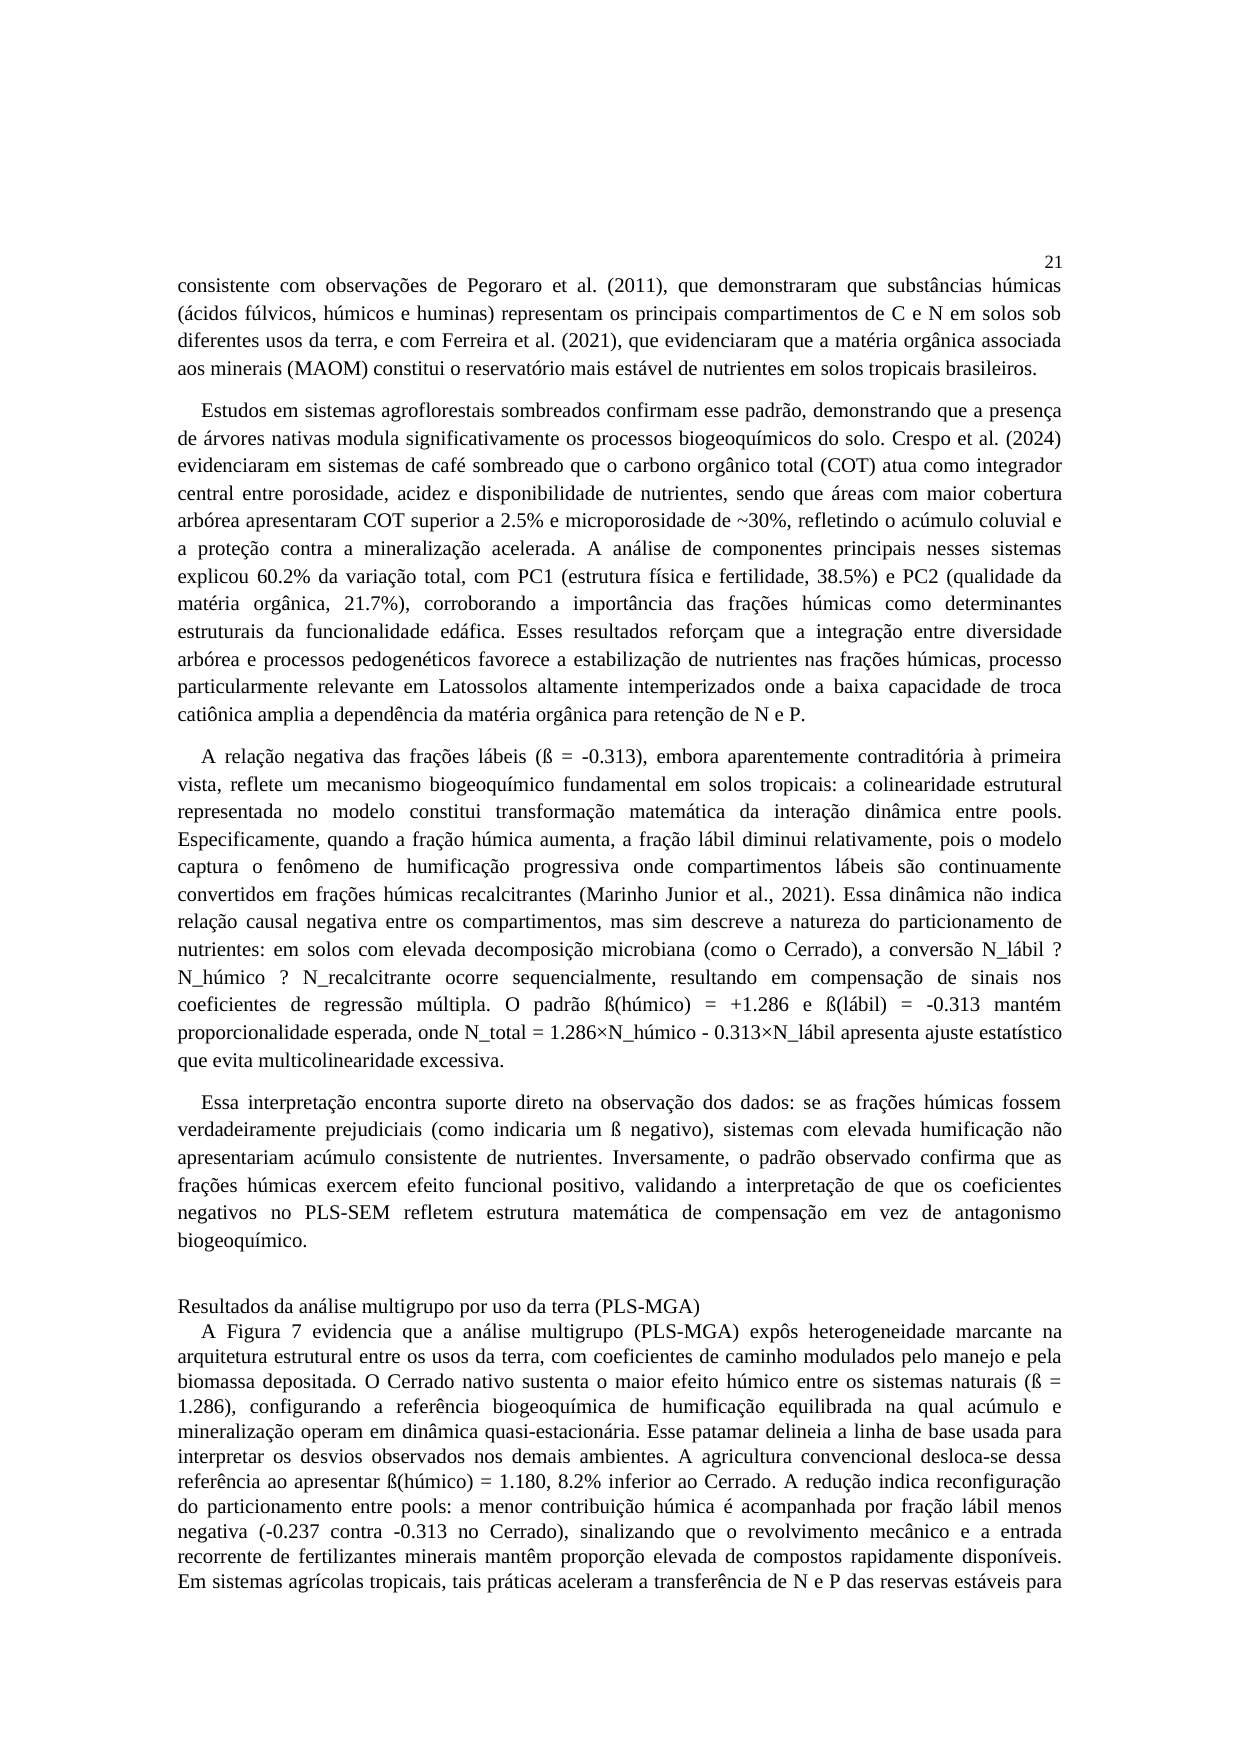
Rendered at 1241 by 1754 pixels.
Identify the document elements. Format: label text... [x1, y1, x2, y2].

subtitle Resultados da análise multigrupo por uso da terra (PLS-MGA) [177, 1293, 1063, 1318]
text A relação negativa das frações lábeis (ß = -0.313), embora aparentemente contraditória à primeira vista, reflete um mecanismo biogeoquímico fundamental em solos tropicais: a colinearidade estrutural representada no modelo constitui transformação matemática da interação dinâmica entre pools. Especificamente, quando a fração húmica aumenta, a fração lábil diminui relativamente, pois o modelo captura o fenômeno de humificação progressiva onde compartimentos lábeis são continuamente convertidos em frações húmicas recalcitrantes (Marinho Junior et al., 2021). Essa dinâmica não indica relação causal negativa entre os compartimentos, mas sim descreve a natureza do particionamento de nutrientes: em solos com elevada decomposição microbiana (como o Cerrado), a conversão N_lábil ? N_húmico ? N_recalcitrante ocorre sequencialmente, resultando em compensação de sinais nos coeficientes de regressão múltipla. O padrão ß(húmico) = +1.286 e ß(lábil) = -0.313 mantém proporcionalidade esperada, onde N_total = 1.286×N_húmico - 0.313×N_lábil apresenta ajuste estatístico que evita multicolinearidade excessiva. [177, 744, 1063, 1072]
text Estudos em sistemas agroflorestais sombreados confirmam esse padrão, demonstrando que a presença de árvores nativas modula significativamente os processos biogeoquímicos do solo. Crespo et al. (2024) evidenciaram em sistemas de café sombreado que o carbono orgânico total (COT) atua como integrador central entre porosidade, acidez e disponibilidade de nutrientes, sendo que áreas com maior cobertura arbórea apresentaram COT superior a 2.5% e microporosidade de ~30%, refletindo o acúmulo coluvial e a proteção contra a mineralização acelerada. A análise de componentes principais nesses sistemas explicou 60.2% da variação total, com PC1 (estrutura física e fertilidade, 38.5%) e PC2 (qualidade da matéria orgânica, 21.7%), corroborando a importância das frações húmicas como determinantes estruturais da funcionalidade edáfica. Esses resultados reforçam que a integração entre diversidade arbórea e processos pedogenéticos favorece a estabilização de nutrientes nas frações húmicas, processo particularmente relevante em Latossolos altamente intemperizados onde a baixa capacidade de troca catiônica amplia a dependência da matéria orgânica para retenção de N e P. [177, 398, 1063, 726]
text Essa interpretação encontra suporte direto na observação dos dados: se as frações húmicas fossem verdadeiramente prejudiciais (como indicaria um ß negativo), sistemas com elevada humificação não apresentariam acúmulo consistente de nutrientes. Inversamente, o padrão observado confirma que as frações húmicas exercem efeito funcional positivo, validando a interpretação de que os coeficientes negativos no PLS-SEM refletem estrutura matemática de compensação em vez de antagonismo biogeoquímico. [177, 1090, 1063, 1252]
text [177, 273, 1063, 380]
